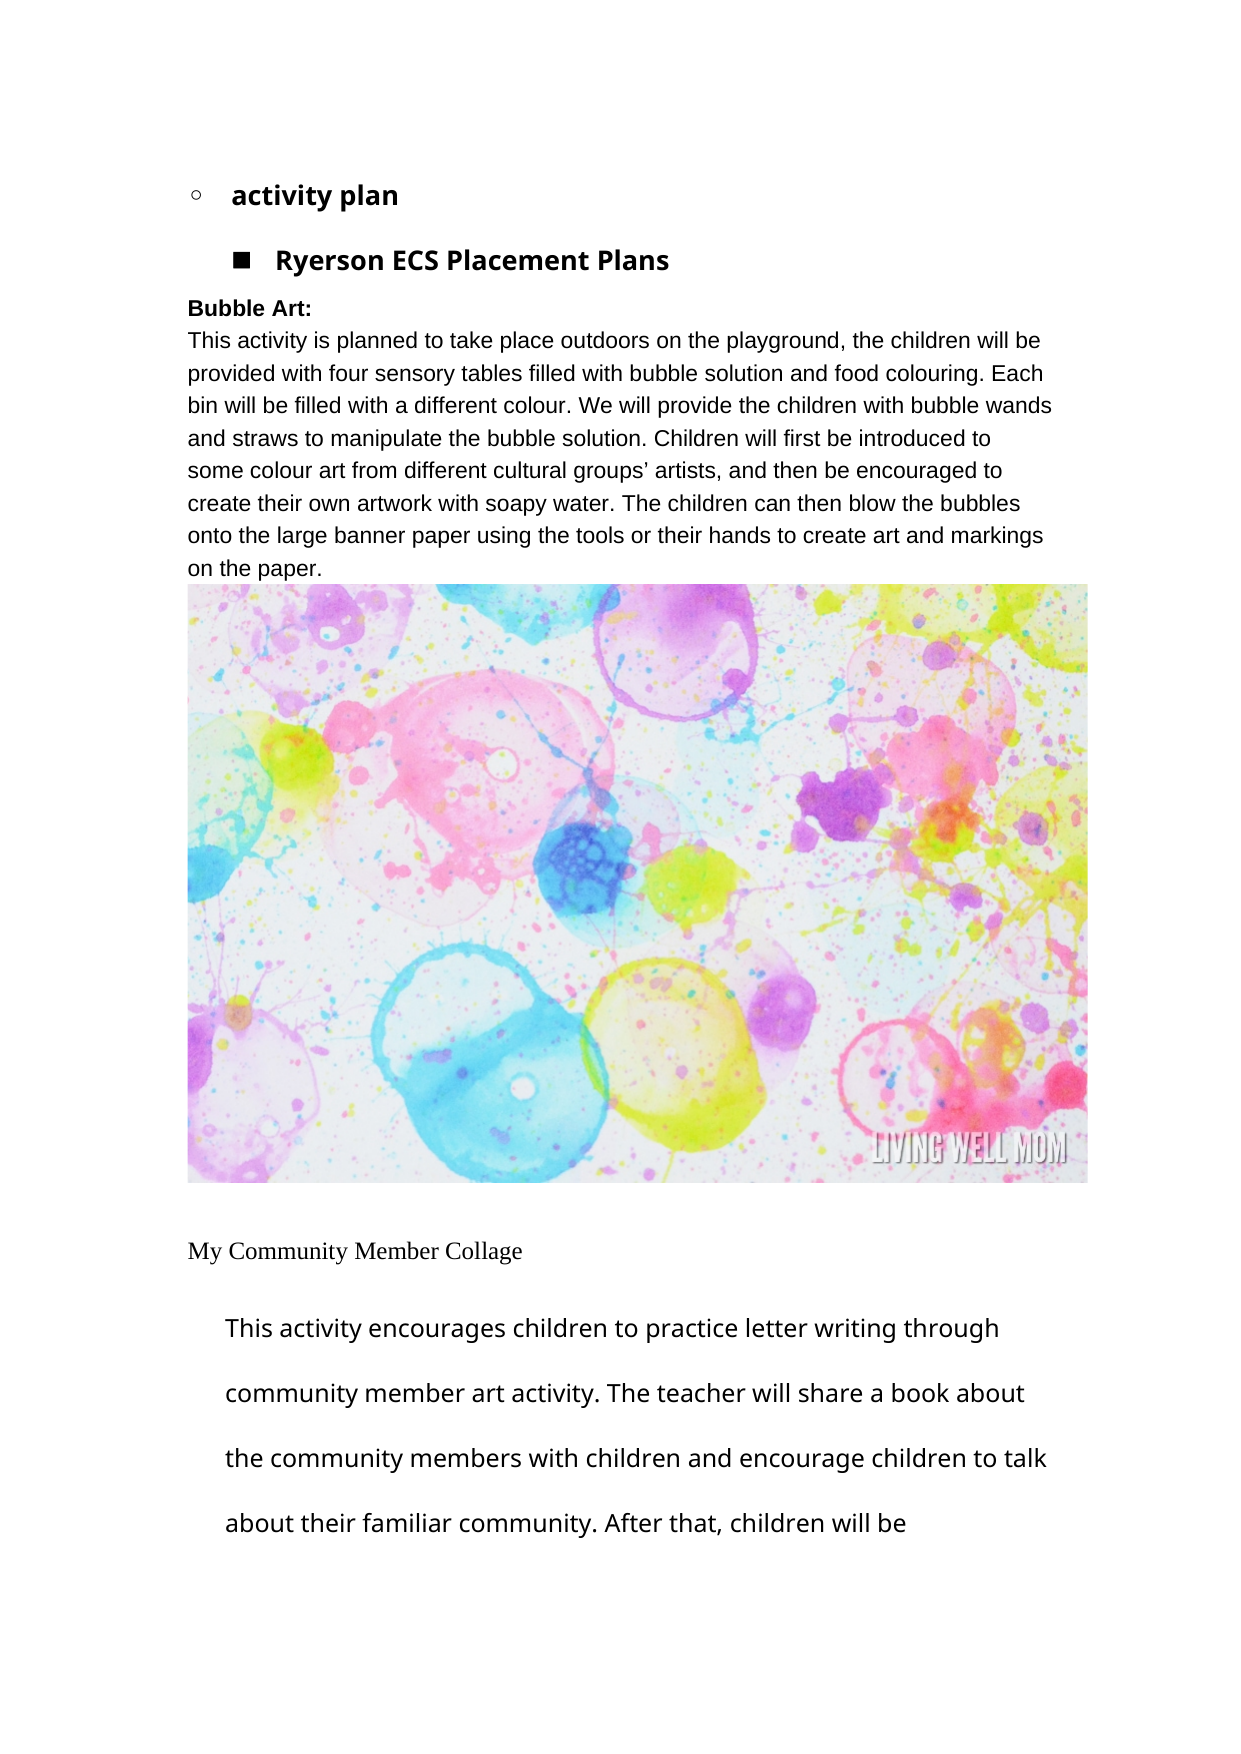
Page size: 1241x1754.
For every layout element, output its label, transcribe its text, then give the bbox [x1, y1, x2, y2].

picture [187, 584, 1088, 1183]
text Bubble Art: [187, 292, 1053, 324]
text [225, 1296, 1053, 1556]
list activity plan [187, 162, 1053, 227]
text This activity is planned to take place outdoors on the playground, the children will be provided with four sensory tables filled with bubble solution and food colouring. Each bin will be filled with a different colour. We will provide the children with bubble wands and straws to manipulate the bubble solution. Children will first be introduced to some colour art from different cultural groups’ artists, and then be encouraged to create their own artwork with soapy water. The children can then blow the bubbles onto the large banner paper using the tools or their hands to create art and markings on the paper. [187, 324, 1053, 584]
text My Community Member Collage [187, 1234, 1053, 1267]
list Ryerson ECS Placement Plans [231, 227, 1053, 292]
